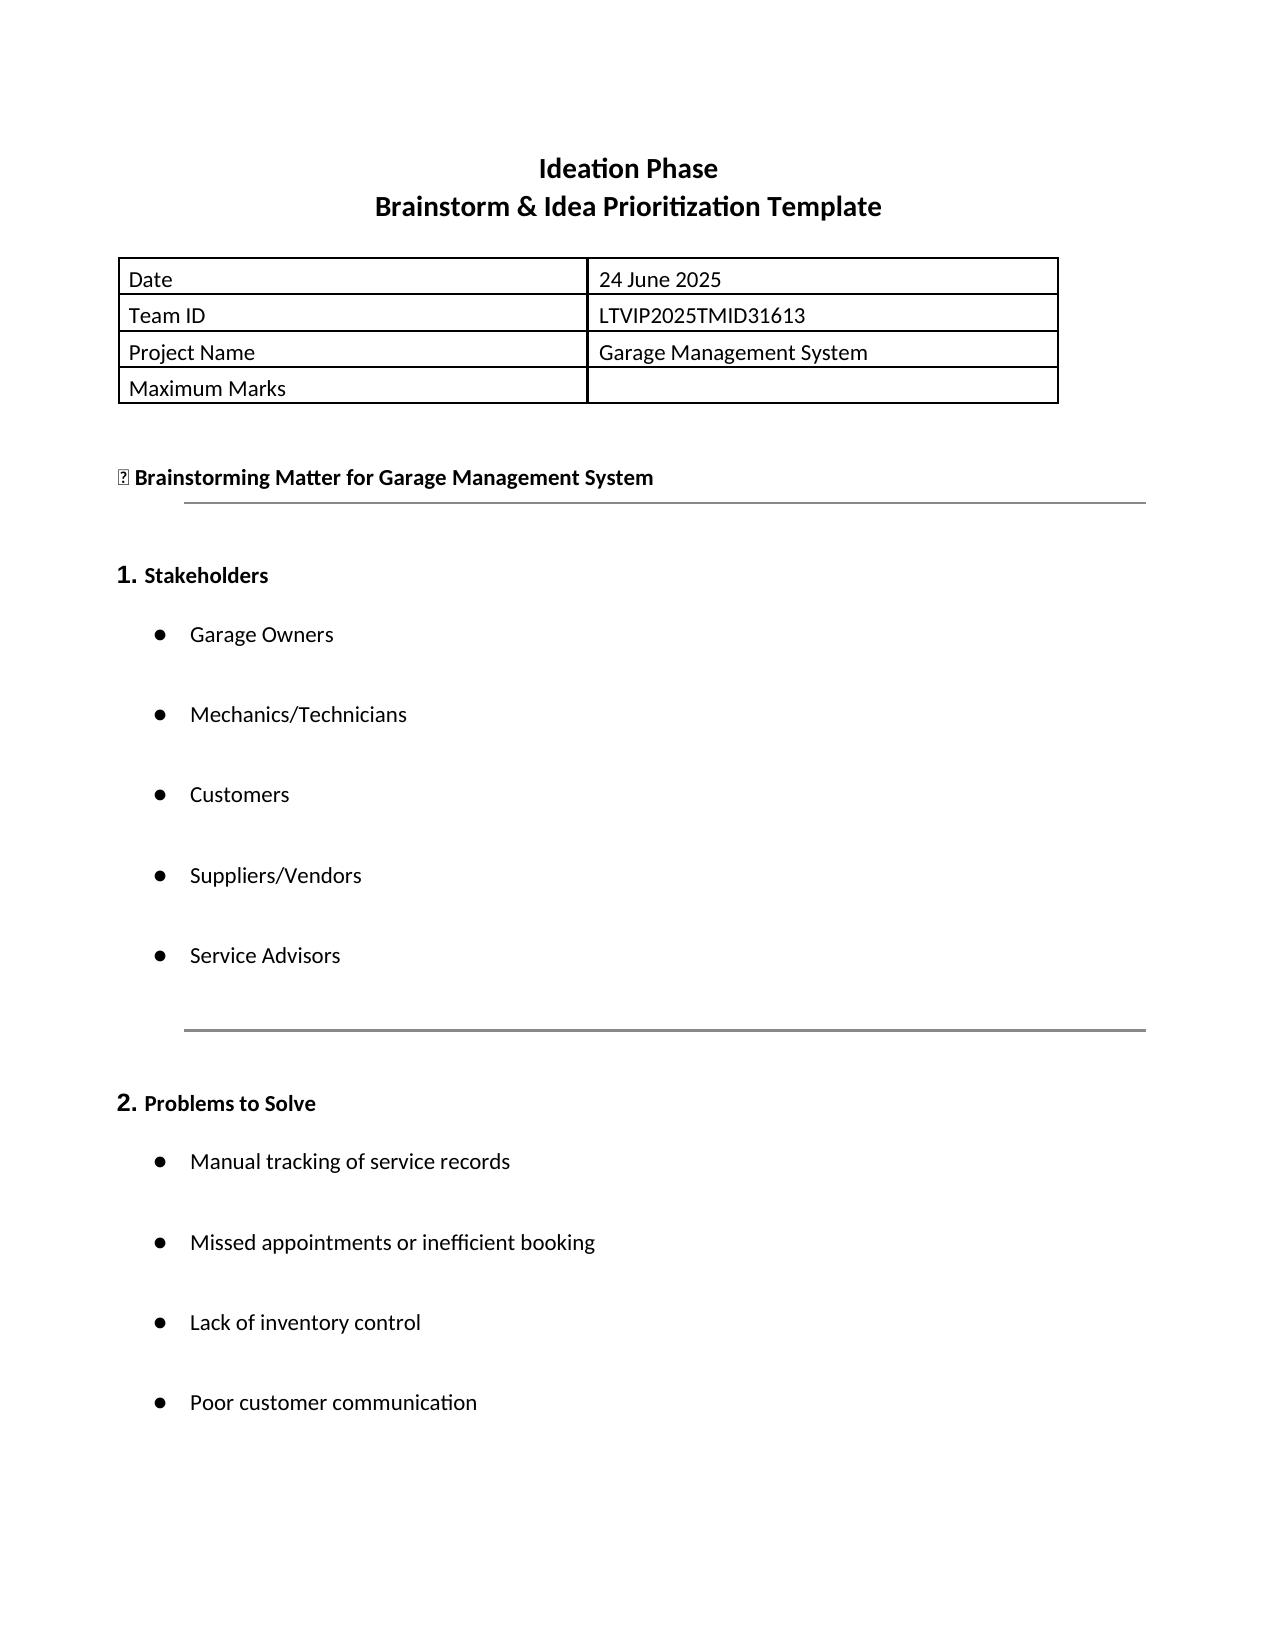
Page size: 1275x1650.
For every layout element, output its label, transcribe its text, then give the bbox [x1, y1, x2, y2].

list Garage Owners [152, 619, 1146, 648]
list Stakeholders [117, 560, 1146, 589]
table_cell LTVIP2025TMID31613 [589, 295, 1057, 329]
text Ideation Phase [118, 150, 1139, 185]
table_header 24 June 2025 [589, 259, 1057, 293]
list Manual tracking of service records [152, 1146, 1146, 1175]
list Lack of inventory control [152, 1307, 1146, 1336]
list Poor customer communication [152, 1387, 1146, 1416]
text Brainstorm & Idea Prioritization Template [118, 188, 1139, 224]
table_cell [589, 368, 1057, 402]
list Missed appointments or inefficient booking [152, 1226, 1146, 1256]
table_header Date [120, 259, 586, 293]
table_cell Team ID [120, 295, 586, 329]
list Customers [152, 779, 1146, 808]
list Problems to Solve [117, 1088, 1146, 1117]
text 🧠 Brainstorming Matter for Garage Management System [118, 463, 1146, 492]
list Suppliers/Vendors [152, 859, 1146, 889]
table_cell Project Name [120, 332, 586, 366]
list Mechanics/Technicians [152, 699, 1146, 728]
list Service Advisors [152, 940, 1146, 969]
table_cell Garage Management System [589, 332, 1057, 366]
table_cell Maximum Marks [120, 368, 586, 402]
